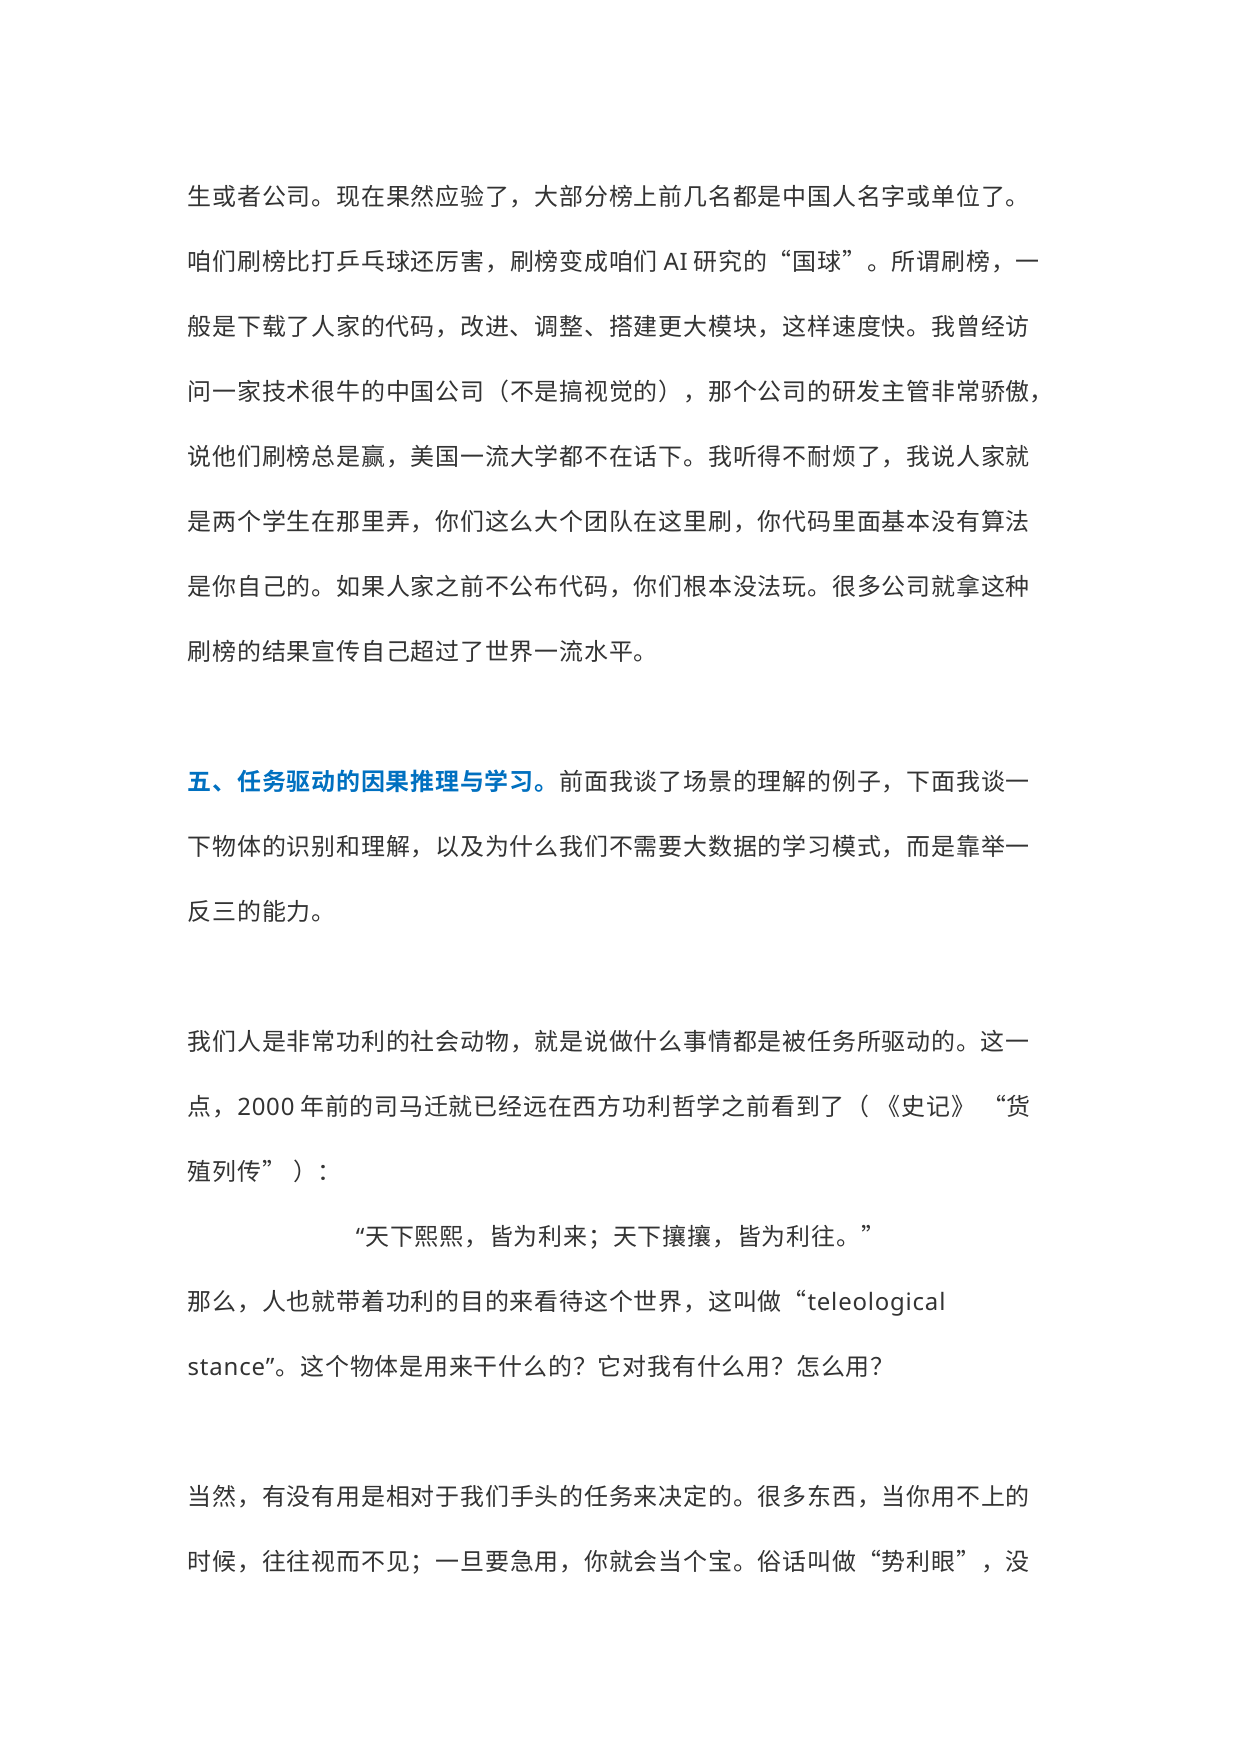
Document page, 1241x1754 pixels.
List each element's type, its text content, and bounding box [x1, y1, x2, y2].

text 我们人是非常功利的社会动物，就是说做什么事情都是被任务所驱动的。这一点，2000年前的司马迁就已经远在西方功利哲学之前看到了（ 《史记》 “货殖列传” ）： [187, 1007, 1053, 1202]
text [187, 1462, 1053, 1592]
text 那么，人也就带着功利的目的来看待这个世界，这叫做“teleological stance”。这个物体是用来干什么的？它对我有什么用？怎么用？ [187, 1267, 1053, 1397]
text 五、任务驱动的因果推理与学习。前面我谈了场景的理解的例子，下面我谈一下物体的识别和理解，以及为什么我们不需要大数据的学习模式，而是靠举一反三的能力。 [187, 747, 1053, 942]
text “天下熙熙，皆为利来；天下攘攘，皆为利往。” [187, 1202, 1053, 1267]
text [187, 162, 1053, 682]
